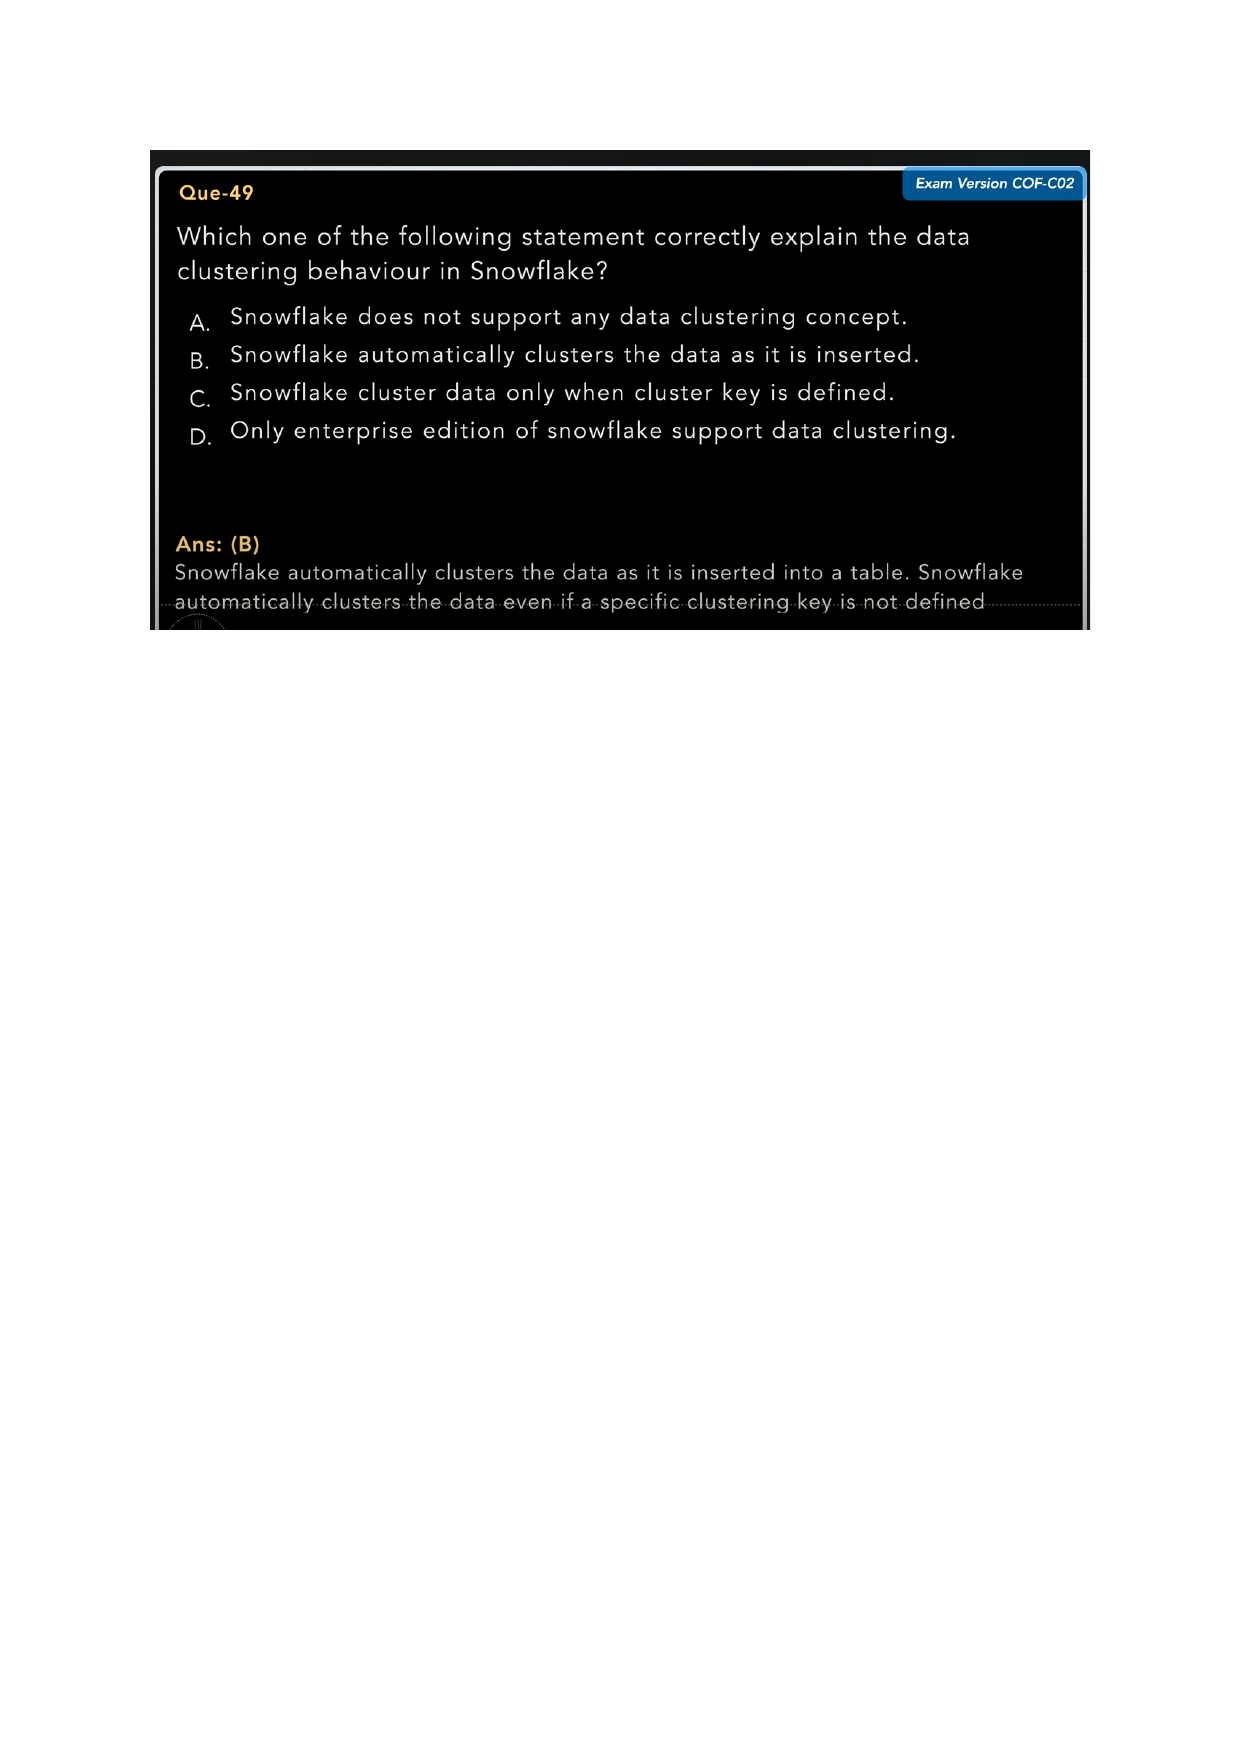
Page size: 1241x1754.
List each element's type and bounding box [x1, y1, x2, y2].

picture [150, 150, 1091, 630]
